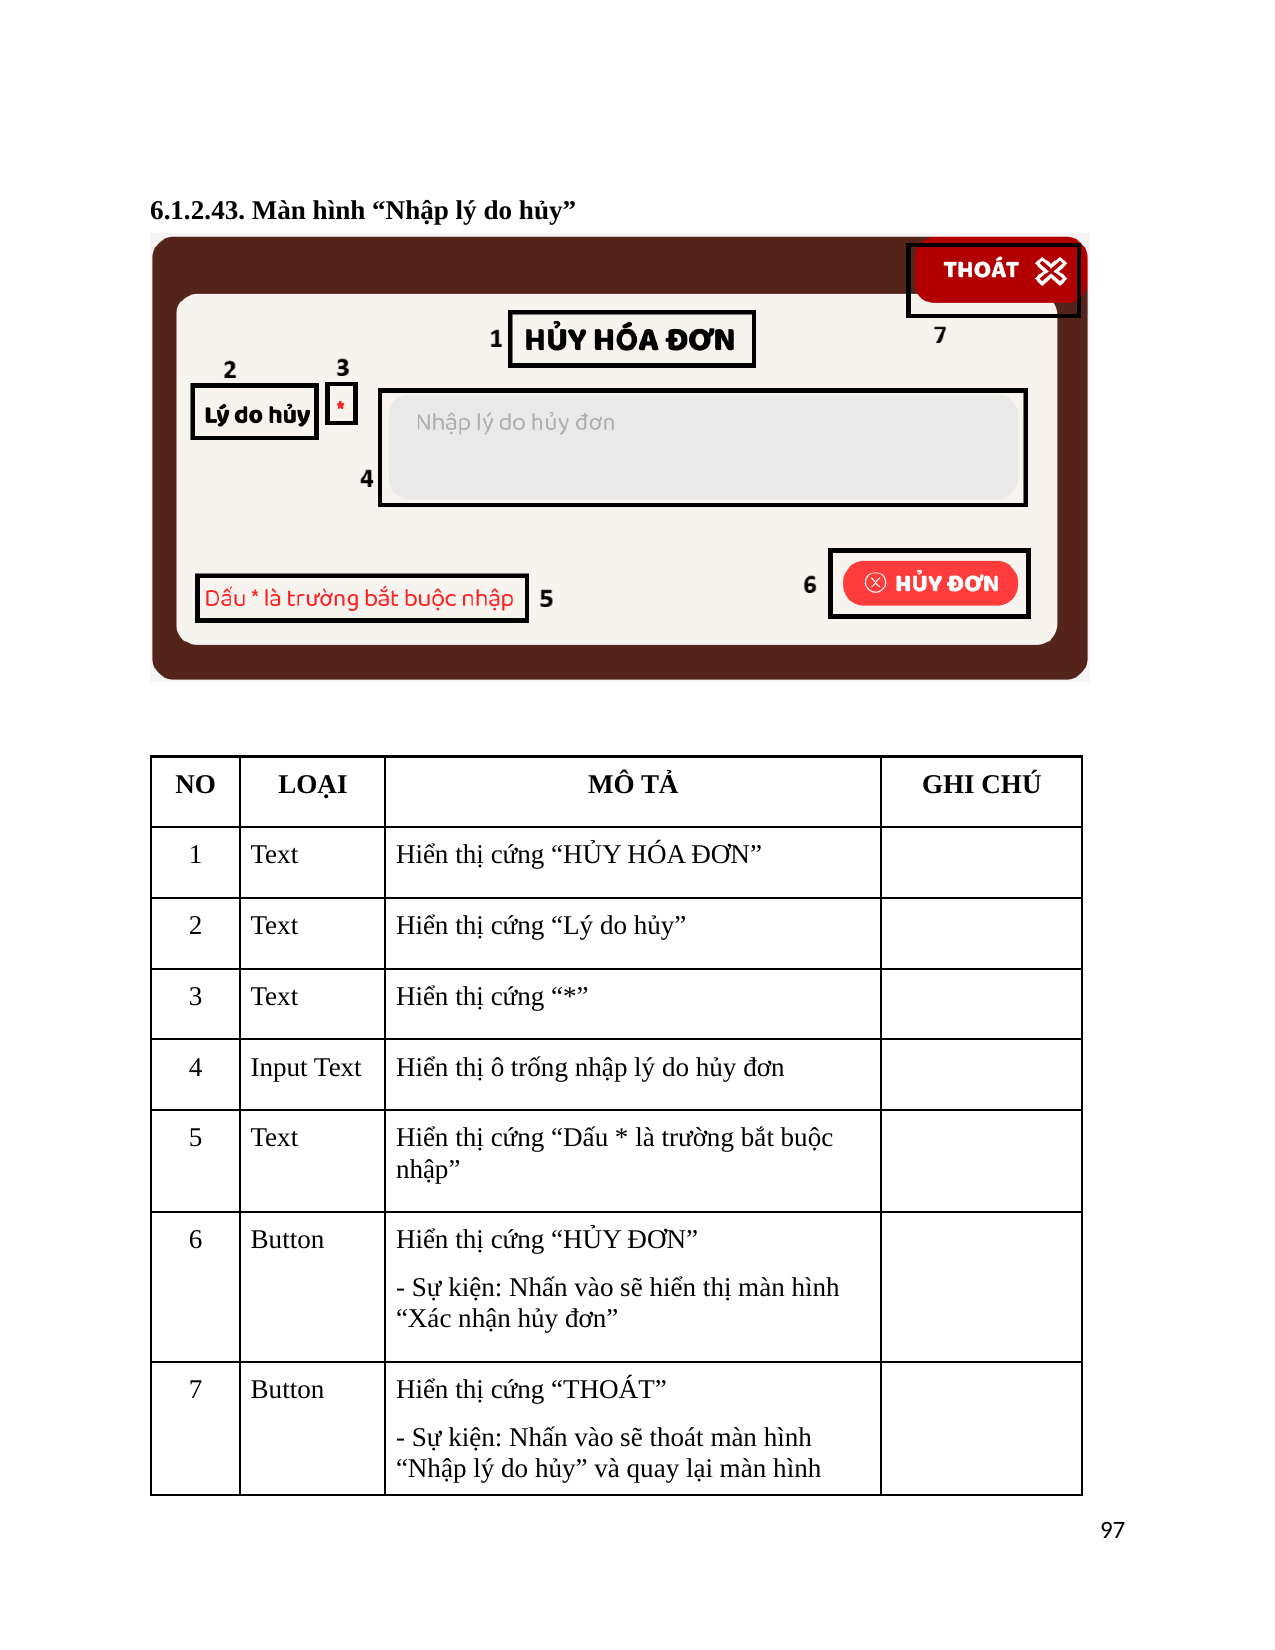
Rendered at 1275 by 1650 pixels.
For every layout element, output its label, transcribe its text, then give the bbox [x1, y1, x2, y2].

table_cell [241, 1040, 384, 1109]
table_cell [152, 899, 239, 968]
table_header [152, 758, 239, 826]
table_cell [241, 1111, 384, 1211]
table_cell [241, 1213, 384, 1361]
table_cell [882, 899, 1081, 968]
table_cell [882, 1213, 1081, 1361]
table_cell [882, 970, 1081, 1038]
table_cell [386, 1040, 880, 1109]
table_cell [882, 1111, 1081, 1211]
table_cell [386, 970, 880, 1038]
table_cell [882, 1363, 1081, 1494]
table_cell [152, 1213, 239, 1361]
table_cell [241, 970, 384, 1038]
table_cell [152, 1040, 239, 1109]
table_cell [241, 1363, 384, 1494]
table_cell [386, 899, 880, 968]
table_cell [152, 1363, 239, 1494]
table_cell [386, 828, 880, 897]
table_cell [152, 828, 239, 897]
picture [150, 233, 1091, 682]
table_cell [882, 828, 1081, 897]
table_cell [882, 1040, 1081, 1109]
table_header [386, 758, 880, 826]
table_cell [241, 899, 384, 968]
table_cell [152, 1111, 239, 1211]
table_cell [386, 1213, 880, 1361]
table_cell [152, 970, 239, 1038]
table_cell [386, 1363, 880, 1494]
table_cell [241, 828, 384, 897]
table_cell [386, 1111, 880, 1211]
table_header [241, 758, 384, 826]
subtitle 6.1.2.43. Màn hình “Nhập lý do hủy” [150, 194, 1125, 225]
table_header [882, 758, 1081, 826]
